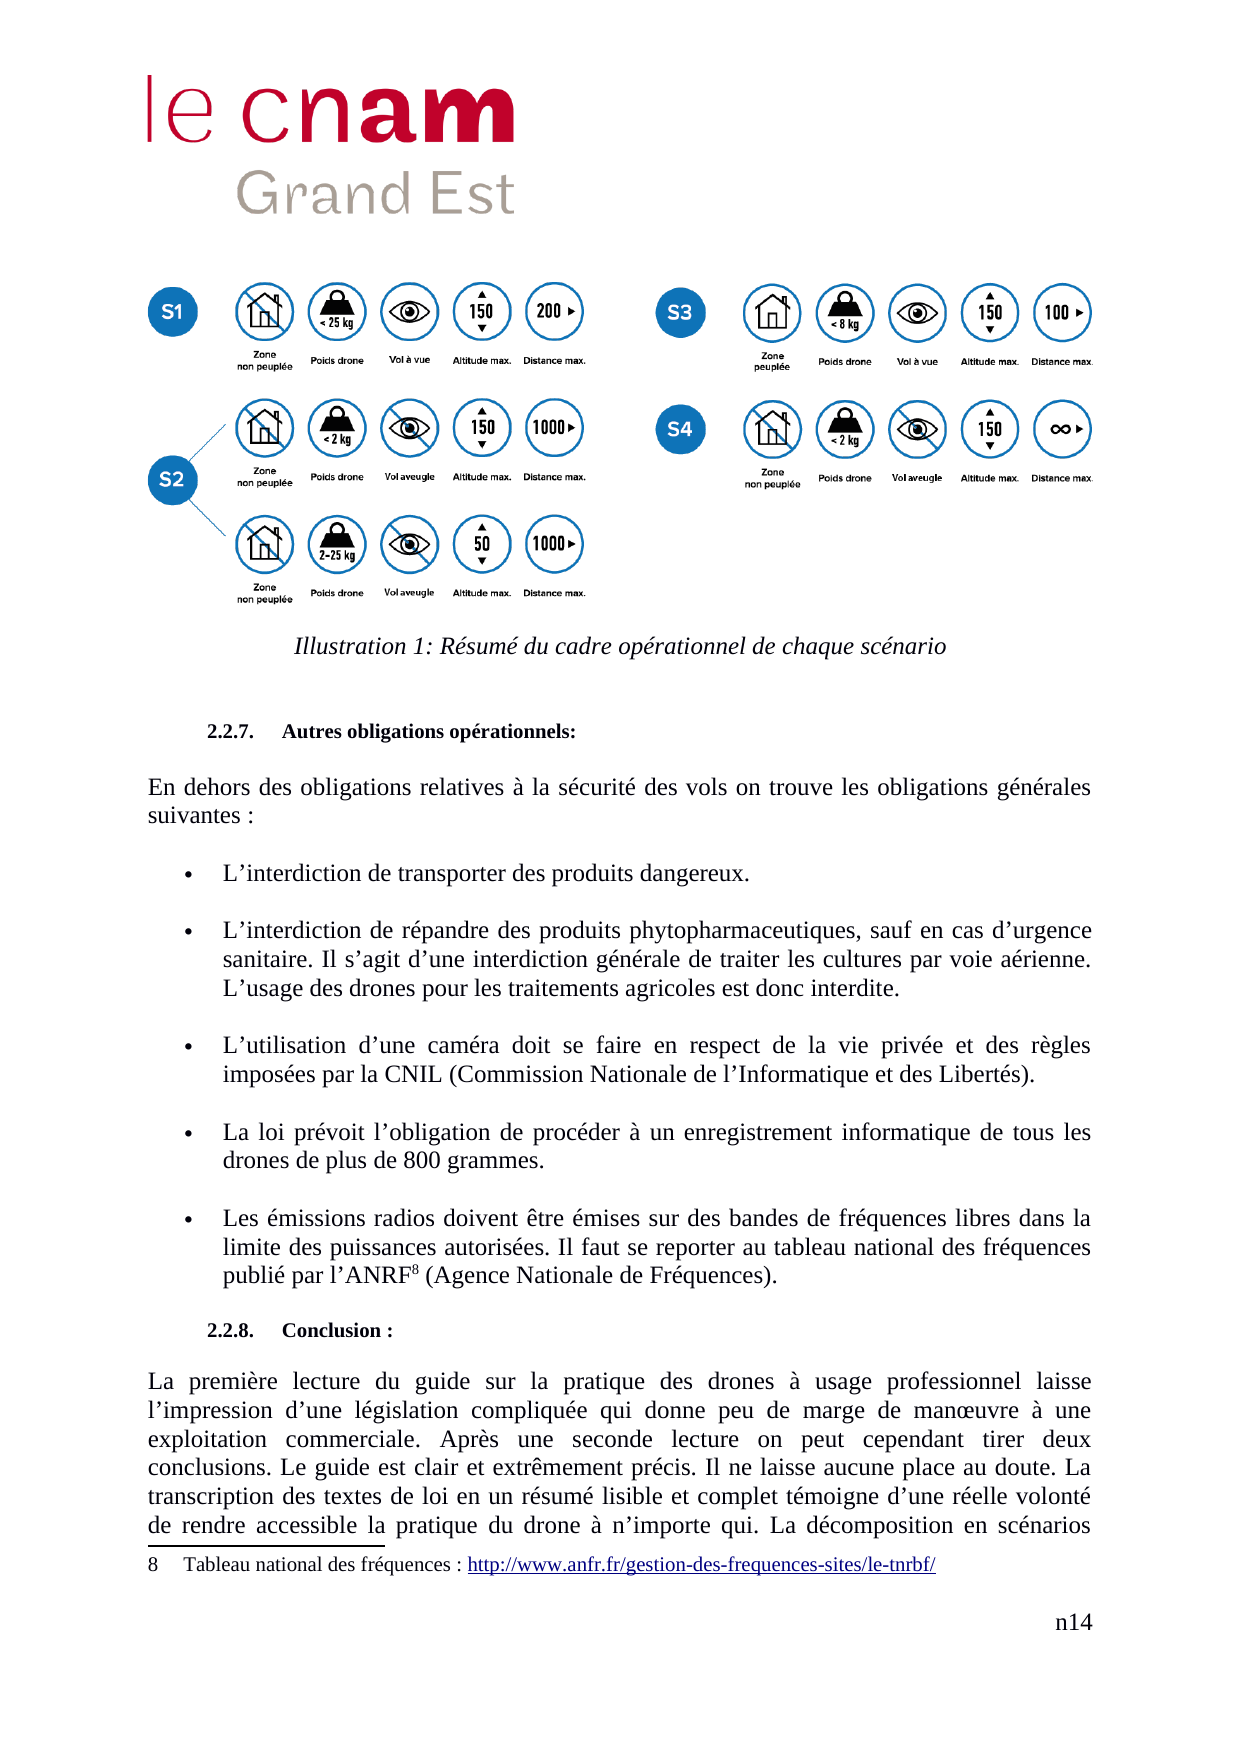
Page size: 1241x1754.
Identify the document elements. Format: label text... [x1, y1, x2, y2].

text En dehors des obligations relatives à la sécurité des vols on trouve les obligations générales suivantes : [148, 772, 1092, 829]
list La loi prévoit l’obligation de procéder à un enregistrement informatique de tous les drones de plus de 800 grammes. [185, 1117, 1092, 1174]
subtitle Conclusion : [207, 1318, 1092, 1342]
picture [147, 75, 514, 214]
list L’interdiction de répandre des produits phytopharmaceutiques, sauf en cas d’urgence sanitaire. Il s’agit d’une interdiction générale de traiter les cultures par voie aérienne. L’usage des drones pour les traitements agricoles est donc interdite. [185, 916, 1092, 1002]
list L’utilisation d’une caméra doit se faire en respect de la vie privée et des règles imposées par la CNIL (Commission Nationale de l’Informatique et des Libertés). [185, 1031, 1092, 1088]
list L’interdiction de transporter des produits dangereux. [185, 858, 1092, 887]
picture [147, 254, 1093, 632]
subtitle Autres obligations opérationnels: [207, 719, 1092, 743]
list Les émissions radios doivent être émises sur des bandes de fréquences libres dans la limite des puissances autorisées. Il faut se reporter au tableau national des fréquences publié par l’ANRF (Agence Nationale de Fréquences). [185, 1203, 1092, 1289]
